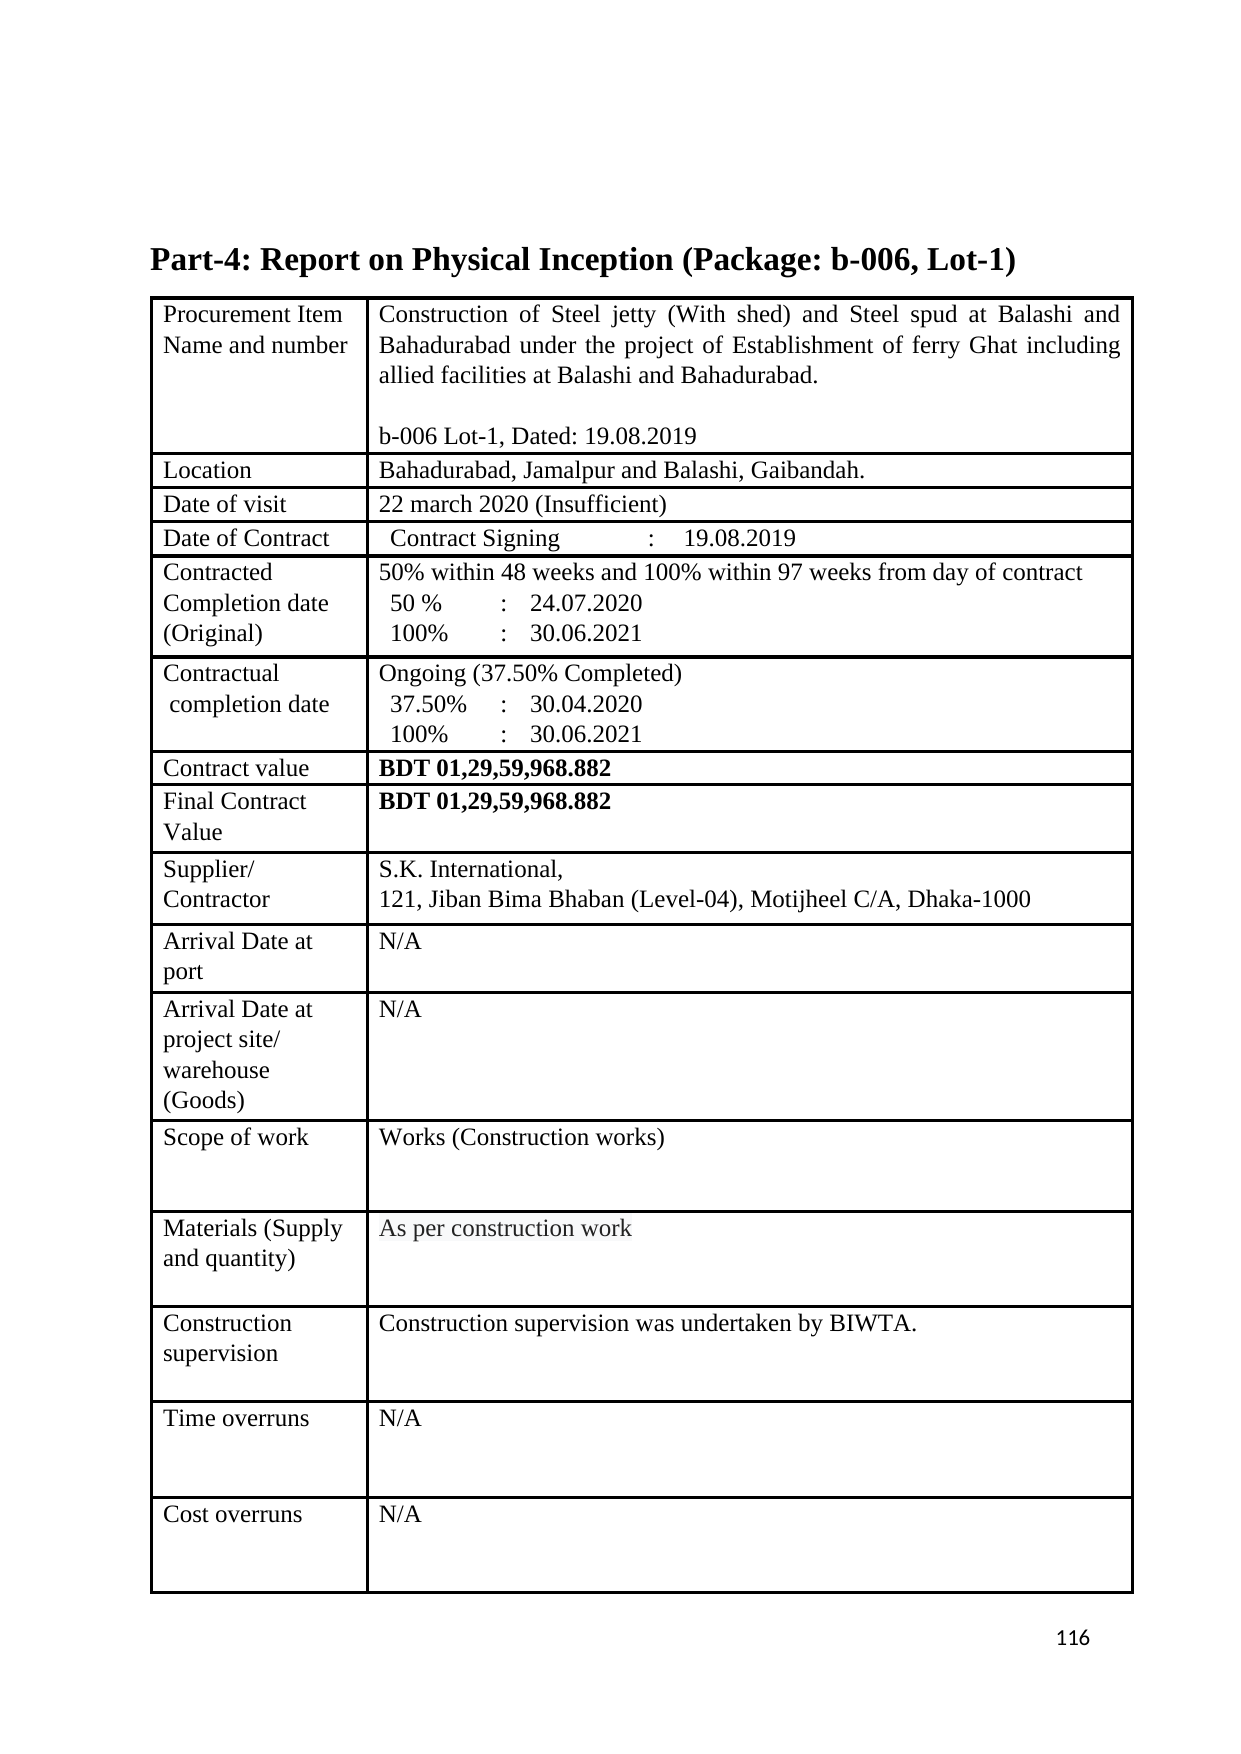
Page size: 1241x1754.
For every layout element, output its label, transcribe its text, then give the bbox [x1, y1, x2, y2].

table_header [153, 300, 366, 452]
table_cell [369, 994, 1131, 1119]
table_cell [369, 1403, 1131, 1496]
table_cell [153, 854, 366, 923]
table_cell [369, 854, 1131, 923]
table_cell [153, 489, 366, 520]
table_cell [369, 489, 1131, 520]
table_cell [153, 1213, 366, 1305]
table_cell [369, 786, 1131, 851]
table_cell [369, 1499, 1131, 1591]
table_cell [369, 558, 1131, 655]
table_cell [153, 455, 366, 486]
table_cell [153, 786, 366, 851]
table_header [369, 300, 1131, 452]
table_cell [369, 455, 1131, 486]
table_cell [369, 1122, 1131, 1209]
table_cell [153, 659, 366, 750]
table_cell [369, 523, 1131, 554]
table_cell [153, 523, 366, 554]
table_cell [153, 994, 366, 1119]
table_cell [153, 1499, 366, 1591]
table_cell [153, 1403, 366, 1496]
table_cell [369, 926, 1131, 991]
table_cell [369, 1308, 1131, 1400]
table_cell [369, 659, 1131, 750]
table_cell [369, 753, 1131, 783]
text Part-4: Report on Physical Inception (Package: b-006, Lot-1) [150, 239, 1090, 277]
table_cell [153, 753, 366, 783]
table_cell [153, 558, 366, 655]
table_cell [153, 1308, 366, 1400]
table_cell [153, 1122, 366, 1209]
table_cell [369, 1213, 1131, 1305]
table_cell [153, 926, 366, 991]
